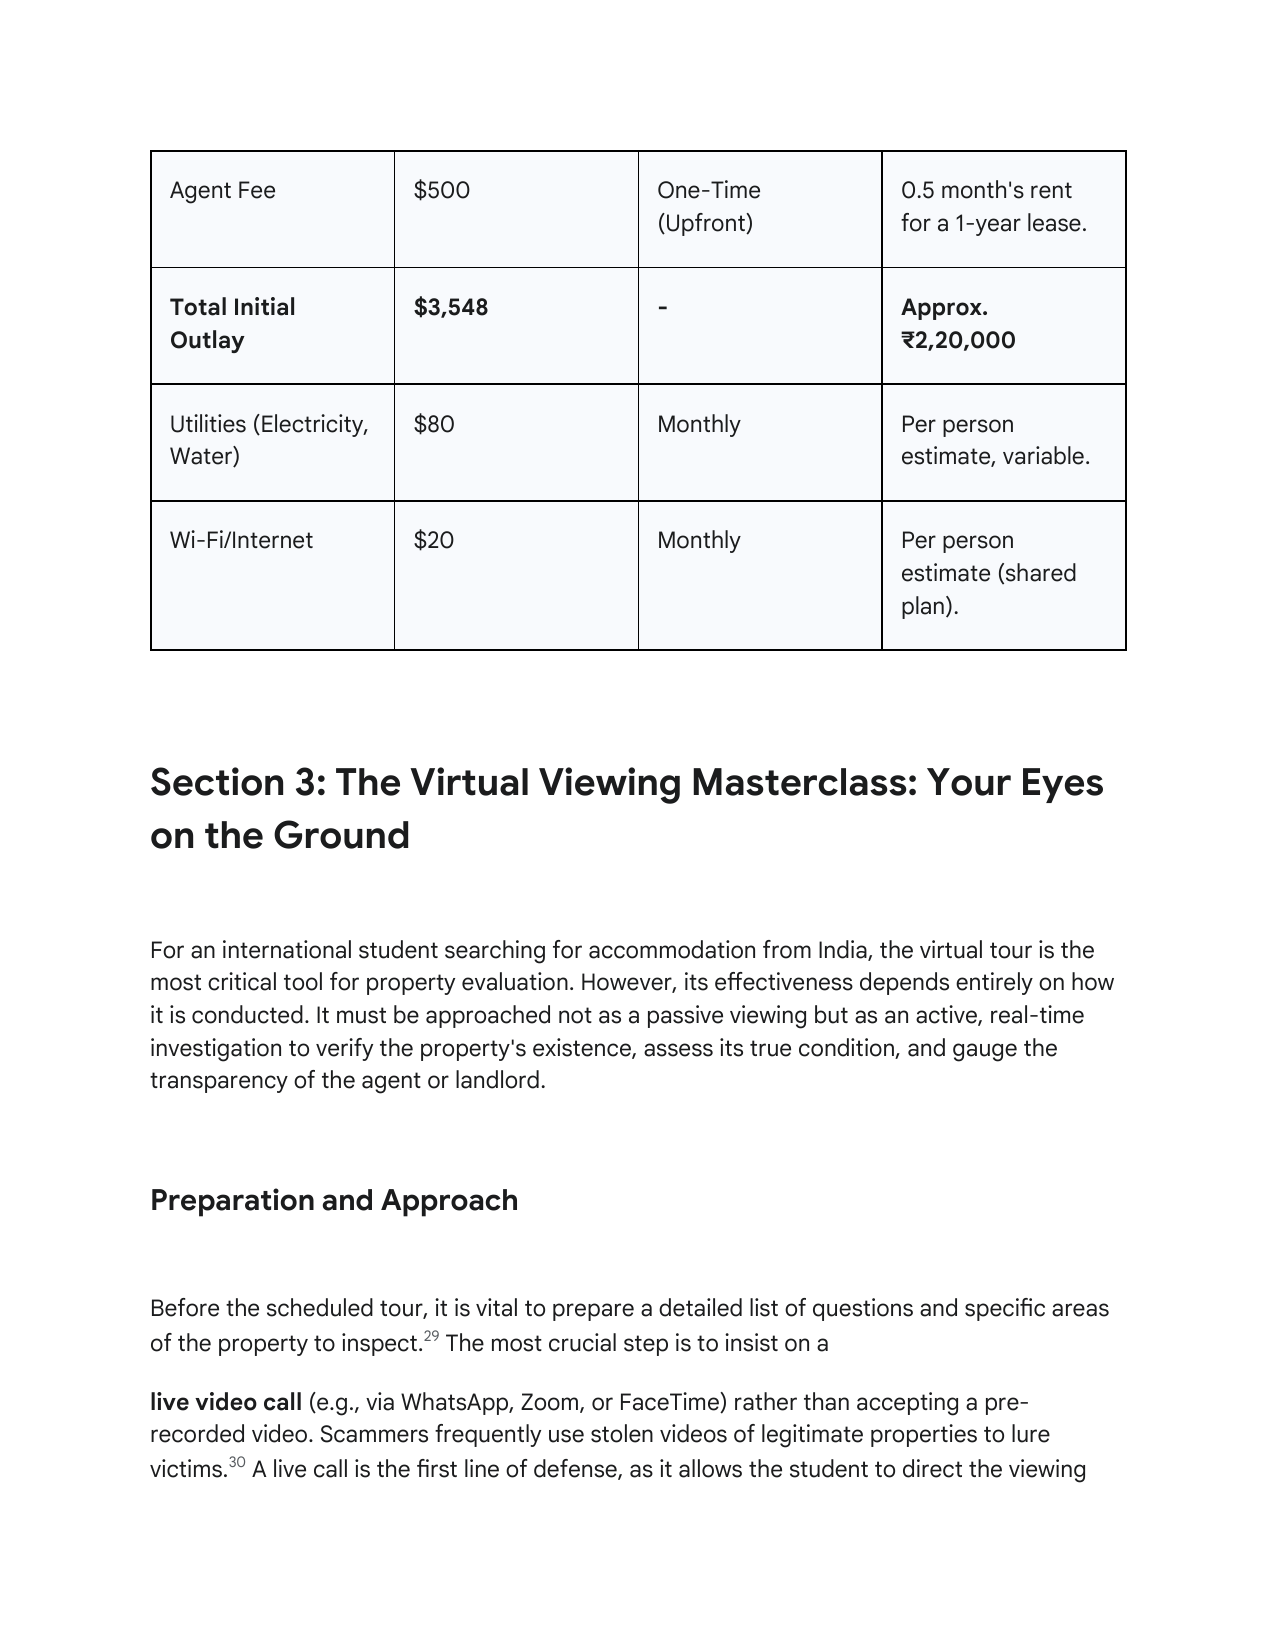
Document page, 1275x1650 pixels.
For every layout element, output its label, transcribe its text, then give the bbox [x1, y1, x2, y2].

table_cell $500 [395, 152, 638, 267]
table_cell Wi-Fi/Internet [152, 502, 394, 649]
subtitle Section 3: The Virtual Viewing Masterclass: Your Eyes on the Ground [150, 759, 1125, 859]
table_cell Approx. ₹2,20,000 [883, 268, 1125, 383]
table_cell $80 [395, 385, 638, 500]
table_cell 0.5 month's rent for a 1-year lease. [883, 152, 1125, 267]
table_cell $3,548 [395, 268, 638, 383]
table_cell Total Initial Outlay [152, 268, 394, 383]
table_cell Agent Fee [152, 152, 394, 267]
table_cell - [639, 268, 881, 383]
table_cell Monthly [639, 385, 881, 500]
table_cell Per person estimate (shared plan). [883, 502, 1125, 649]
table_cell Utilities (Electricity, Water) [152, 385, 394, 500]
table_cell $20 [395, 502, 638, 649]
text Before the scheduled tour, it is vital to prepare a detailed list of questions and specific areas of the property to inspect.29 The most crucial step is to insist on a [150, 1294, 1125, 1358]
table_cell Monthly [639, 502, 881, 649]
table_cell Per person estimate, variable. [883, 385, 1125, 500]
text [150, 1388, 1125, 1485]
subtitle Preparation and Approach [150, 1182, 1125, 1219]
table_cell One-Time (Upfront) [639, 152, 881, 267]
text For an international student searching for accommodation from India, the virtual tour is the most critical tool for property evaluation. However, its effectiveness depends entirely on how it is conducted. It must be approached not as a passive viewing but as an active, real-time investigation to verify the property's existence, assess its true condition, and gauge the transparency of the agent or landlord. [150, 936, 1125, 1096]
